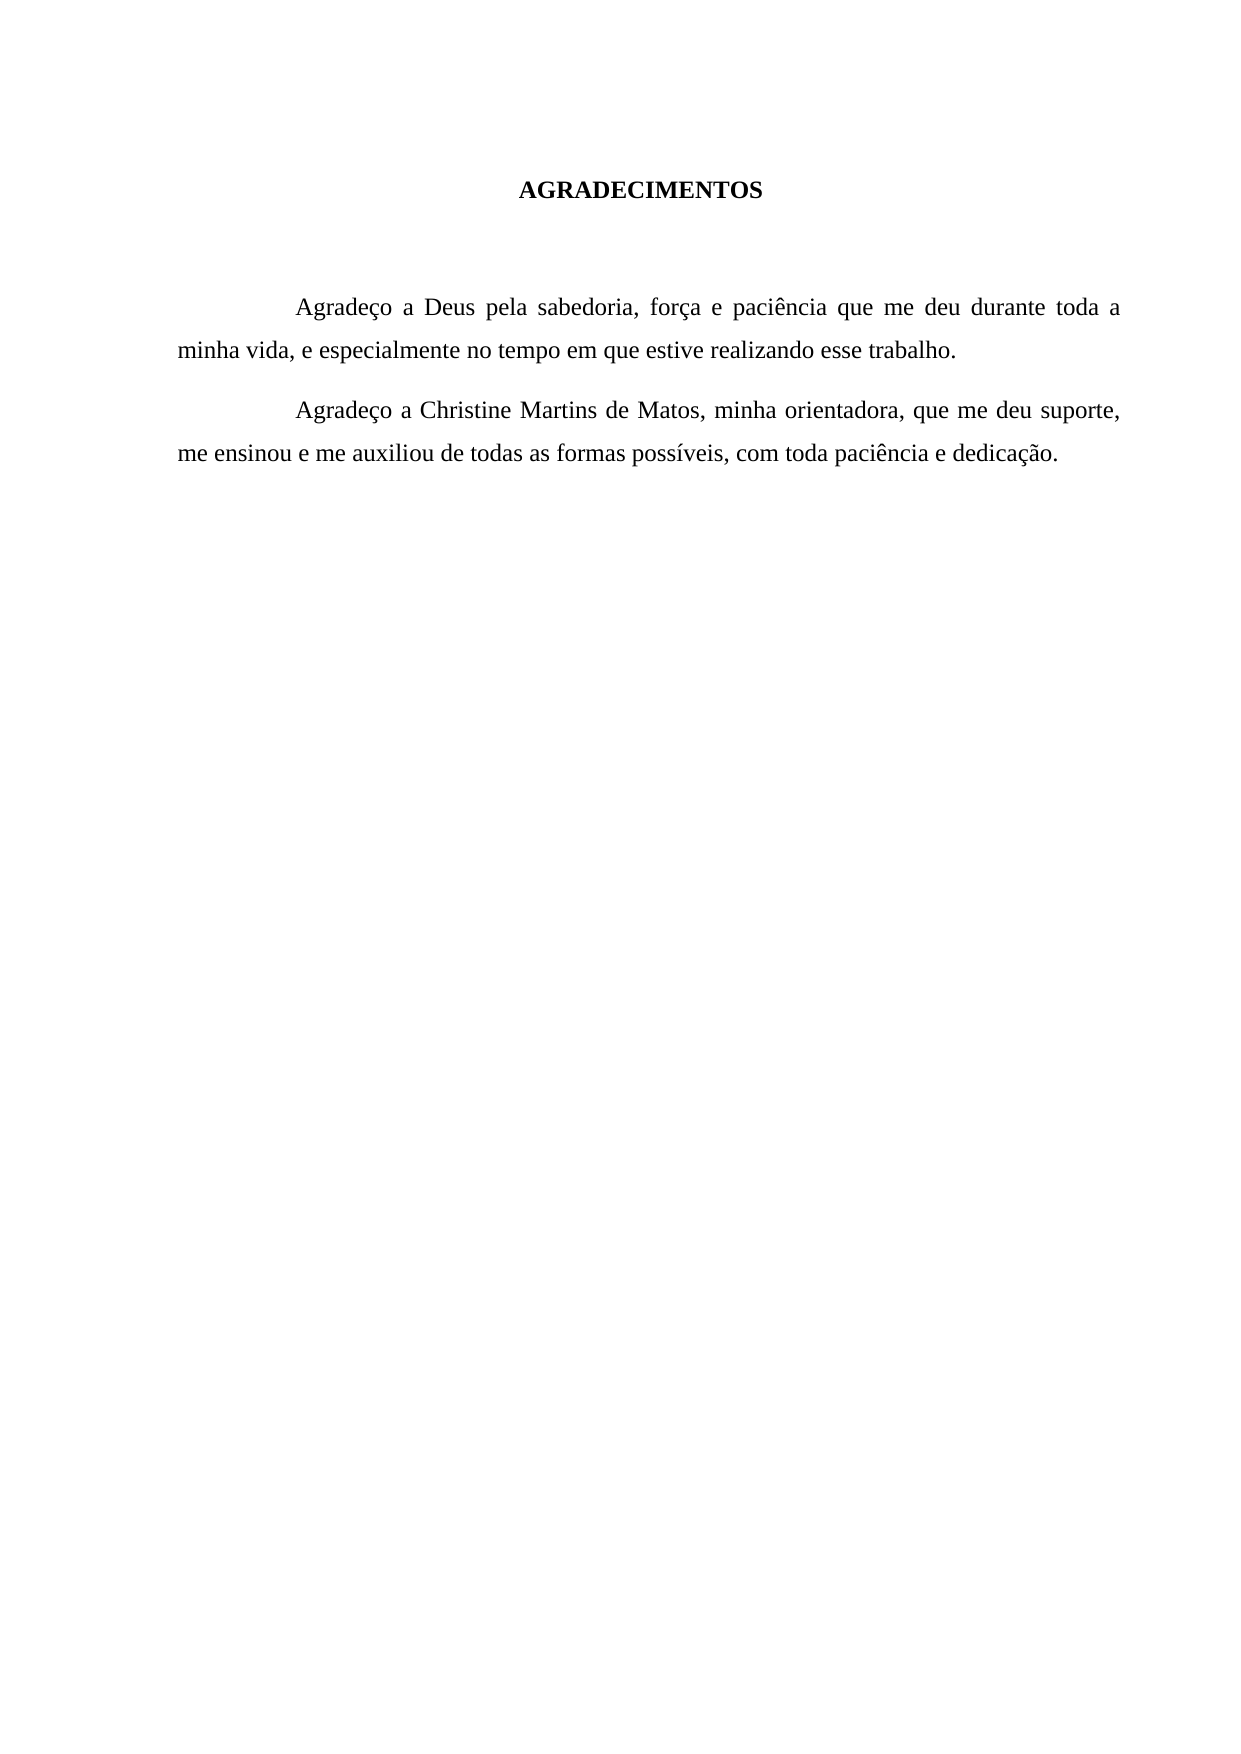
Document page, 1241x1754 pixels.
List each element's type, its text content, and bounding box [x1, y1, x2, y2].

text Agradeço a Deus pela sabedoria, força e paciência que me deu durante toda a minha vida, e especialmente no tempo em que estive realizando esse trabalho. [177, 292, 1121, 364]
text AGRADECIMENTOS [146, 175, 1134, 204]
text Agradeço a Christine Martins de Matos, minha orientadora, que me deu suporte, me ensinou e me auxiliou de todas as formas possíveis, com toda paciência e dedicação. [177, 395, 1121, 467]
